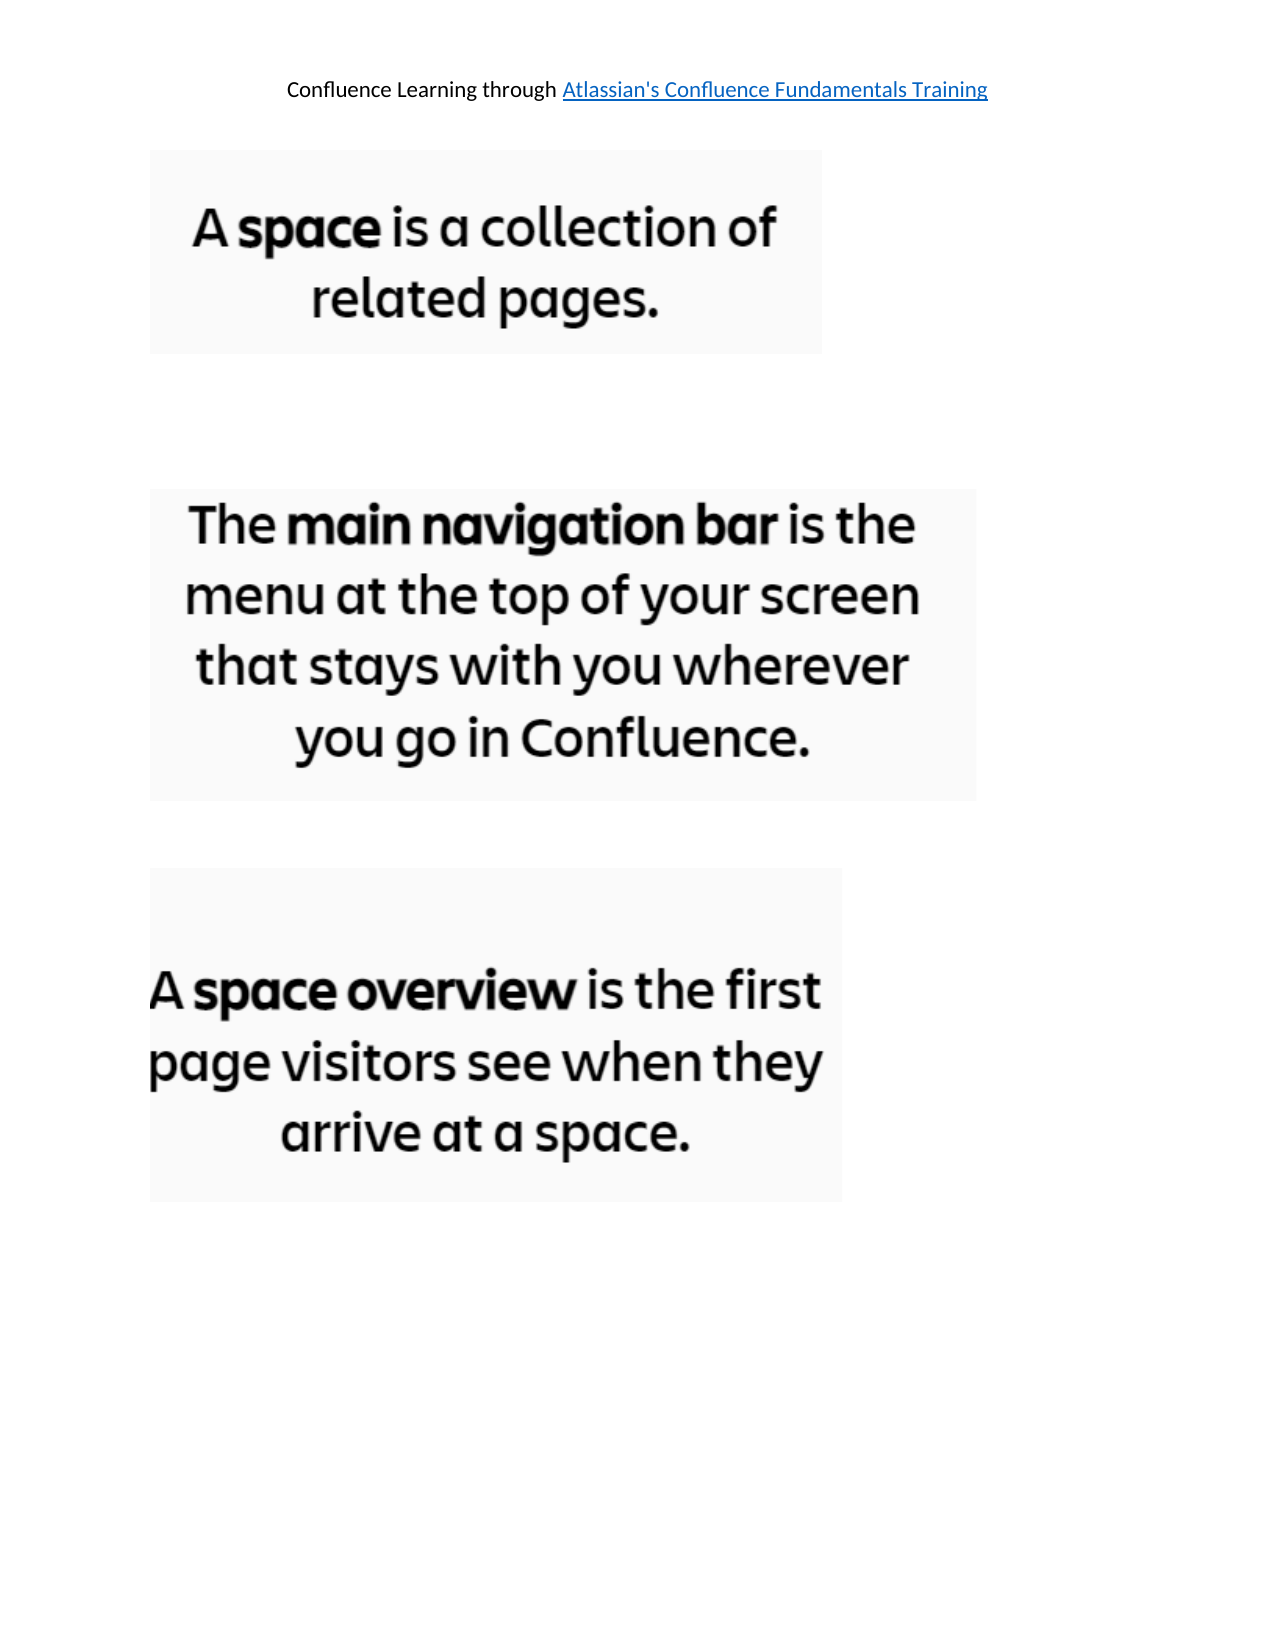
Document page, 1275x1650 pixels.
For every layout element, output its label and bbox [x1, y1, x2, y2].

picture [150, 868, 843, 1202]
picture [150, 489, 977, 801]
picture [150, 150, 822, 354]
